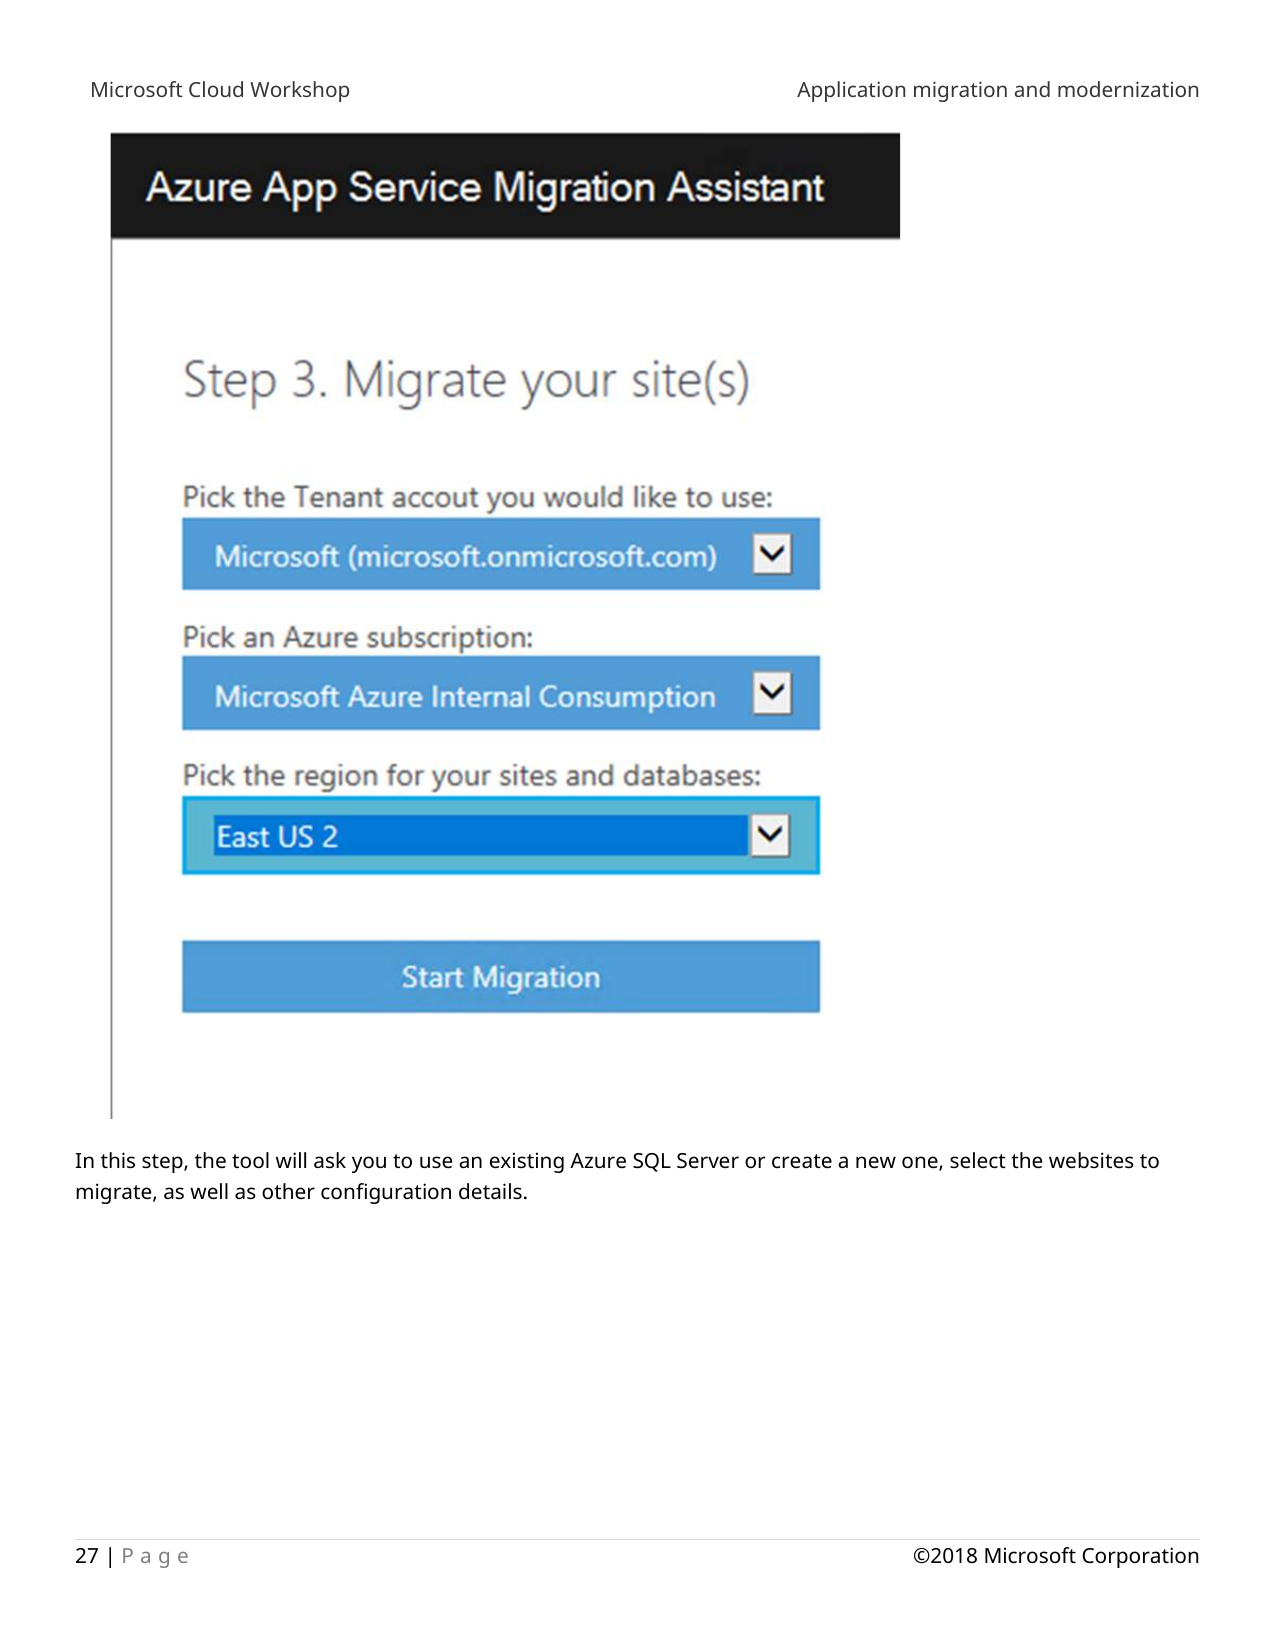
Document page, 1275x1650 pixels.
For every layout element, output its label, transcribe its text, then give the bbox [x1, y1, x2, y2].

picture [110, 131, 901, 1119]
text In this step, the tool will ask you to use an existing Azure SQL Server or create a new one, select the websites to migrate, as well as other configuration details. [75, 1147, 1200, 1206]
